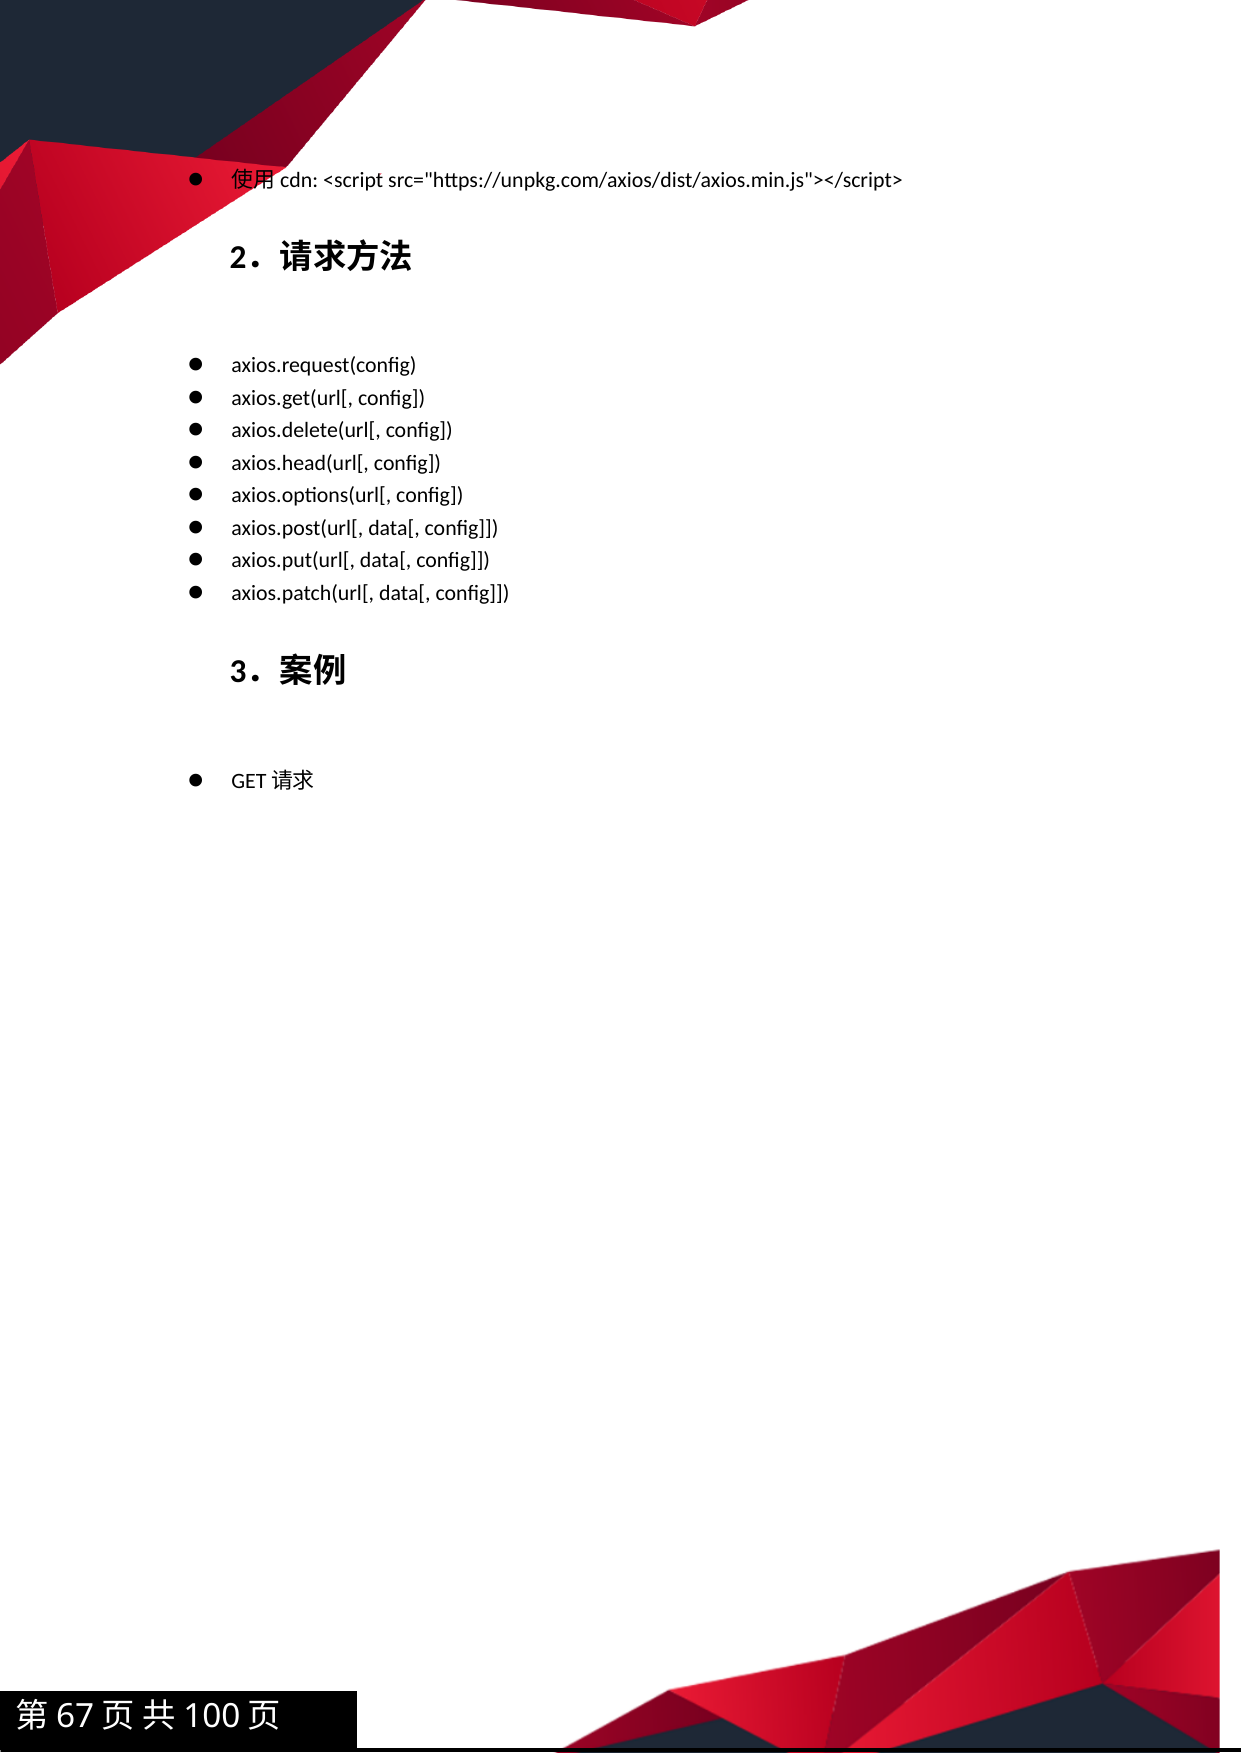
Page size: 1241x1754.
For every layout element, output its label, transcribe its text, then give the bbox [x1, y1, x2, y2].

list 使用 cdn: <script src="https://unpkg.com/axios/dist/axios.min.js"></script> [187, 162, 1053, 194]
list axios.get(url[, config]) [187, 381, 1053, 414]
picture [0, 1488, 1241, 1753]
list axios.post(url[, data[, config]]) [187, 511, 1053, 544]
subtitle 案例 [187, 636, 1053, 701]
list axios.delete(url[, config]) [187, 414, 1053, 446]
list axios.head(url[, config]) [187, 446, 1053, 479]
picture [0, 0, 777, 387]
list axios.options(url[, config]) [187, 479, 1053, 511]
subtitle 请求方法 [187, 222, 1053, 287]
list axios.put(url[, data[, config]]) [187, 544, 1053, 576]
list axios.request(config) [187, 349, 1053, 381]
list GET请求 [187, 763, 1053, 796]
list axios.patch(url[, data[, config]]) [187, 576, 1053, 609]
